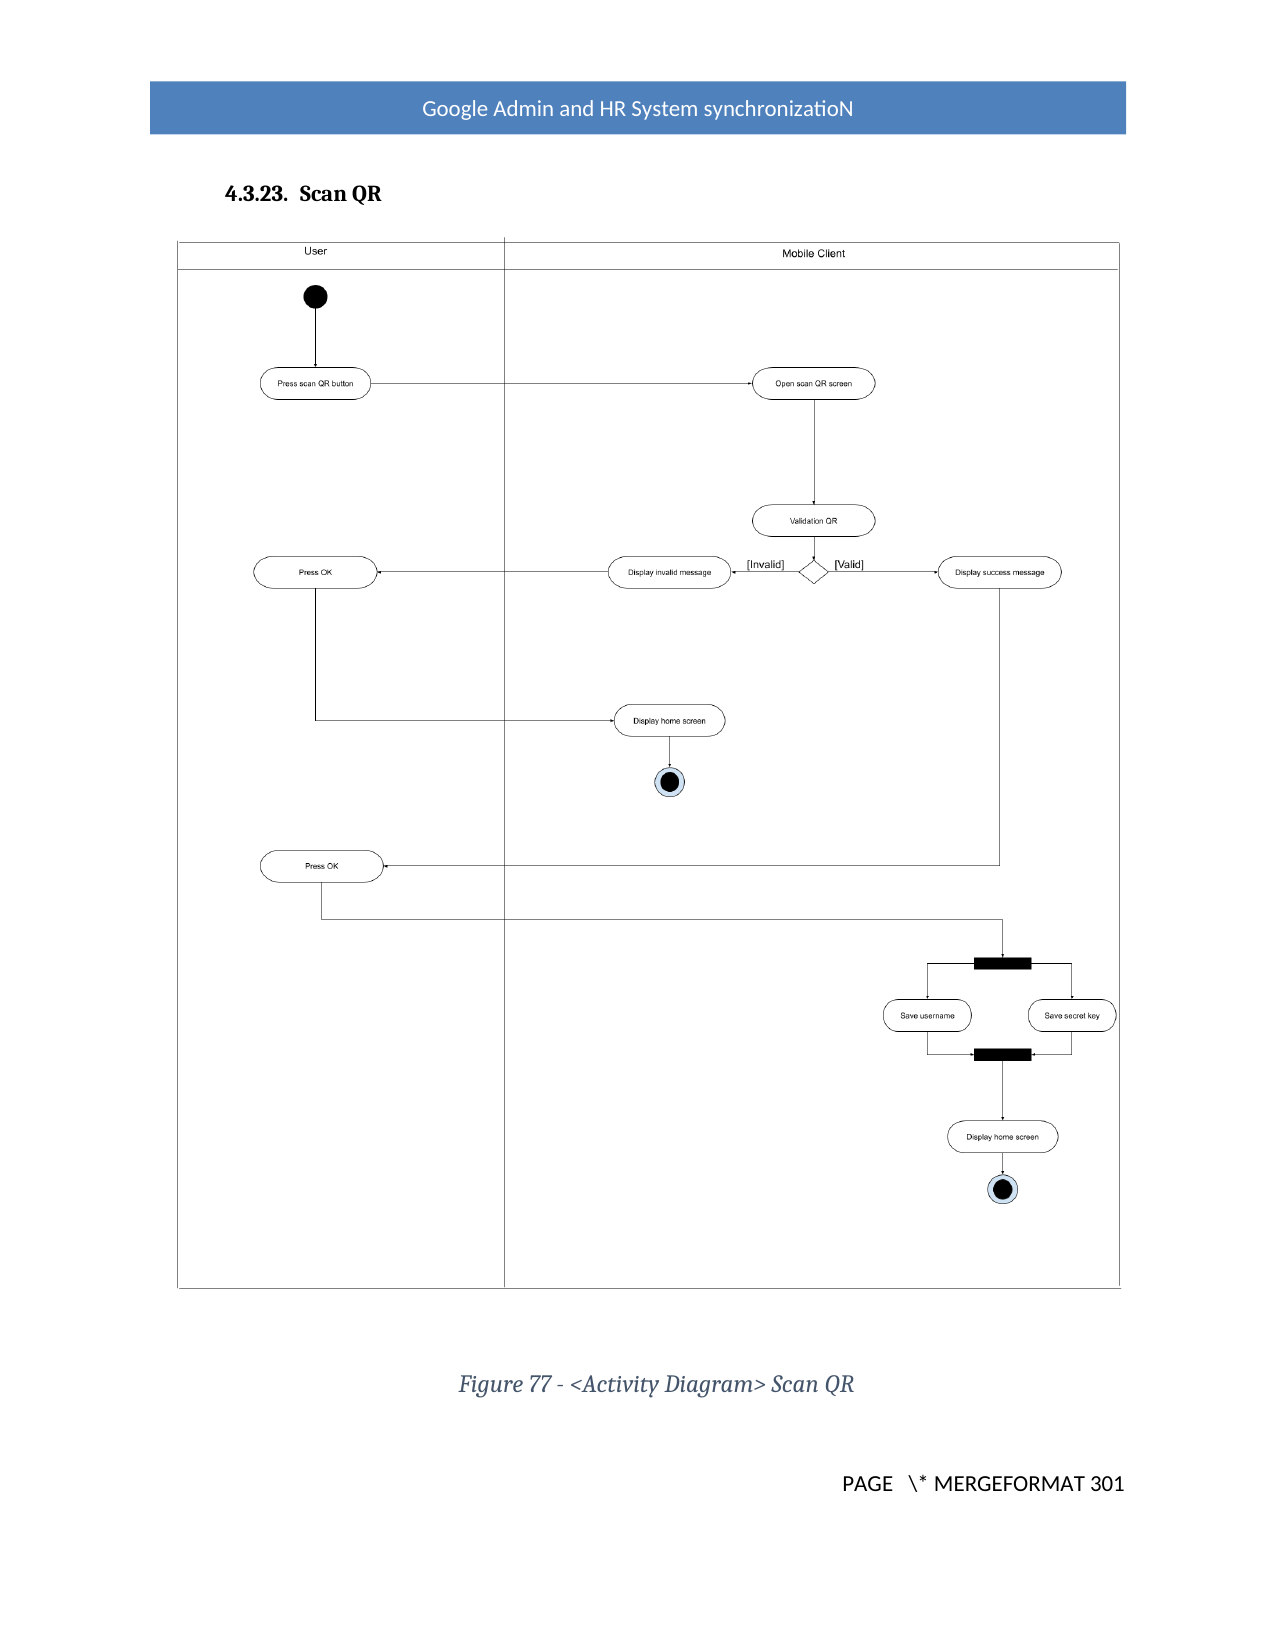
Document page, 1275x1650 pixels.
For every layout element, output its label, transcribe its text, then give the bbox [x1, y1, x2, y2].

text Figure 77 - <Activity Diagram> Scan QR [187, 1370, 1125, 1399]
subtitle Scan QR [225, 181, 1125, 207]
picture [150, 231, 1125, 1337]
